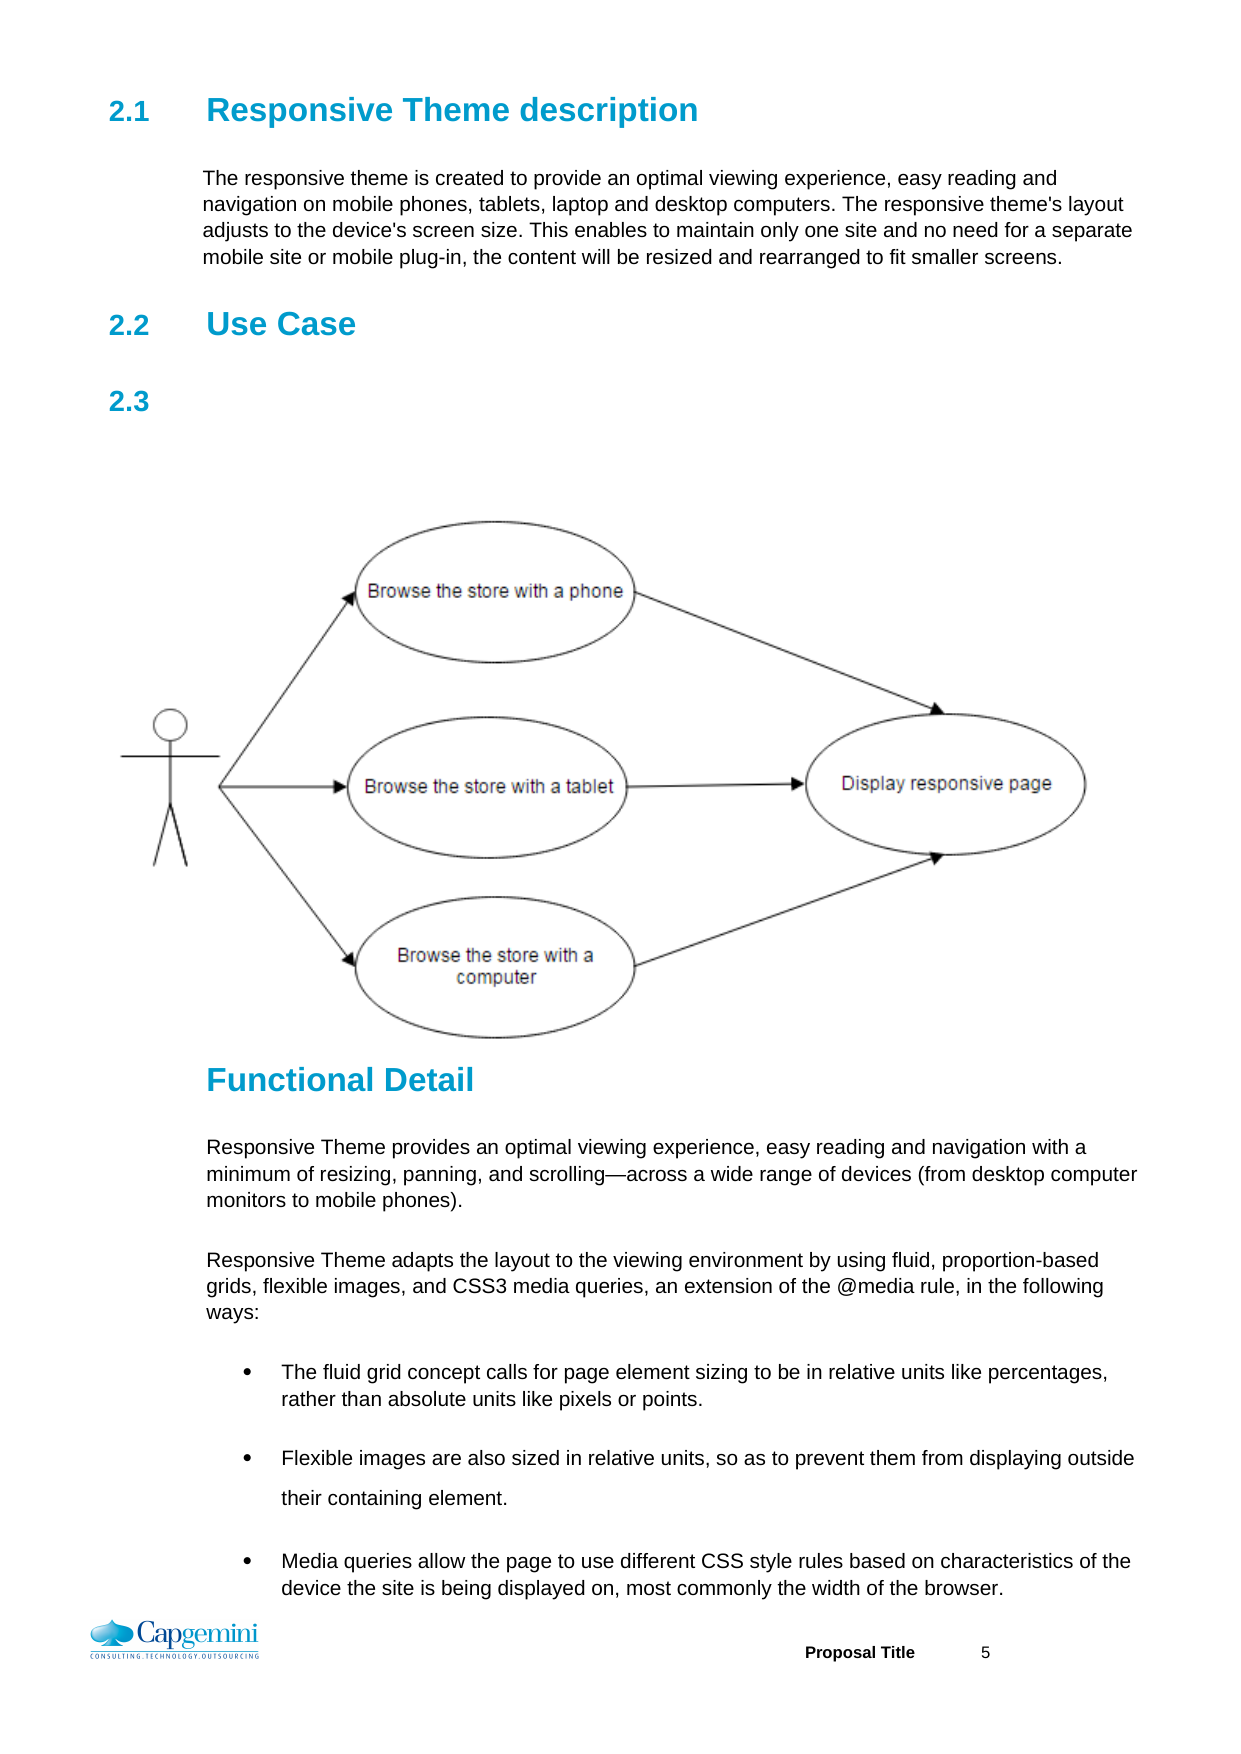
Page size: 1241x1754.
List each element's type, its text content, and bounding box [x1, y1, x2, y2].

subtitle Responsive Theme provides an optimal viewing experience, easy reading and navigation with a minimum of resizing, panning, and scrolling—across a wide range of devices (from desktop computer monitors to mobile phones). [206, 1135, 1150, 1212]
subtitle Use Case [109, 304, 1150, 343]
picture [108, 476, 1120, 1056]
subtitle Responsive Theme adapts the layout to the viewing environment by using fluid, proportion-based grids, flexible images, and CSS3 media queries, an extension of the @media rule, in the following ways: [206, 1247, 1150, 1324]
subtitle The responsive theme is created to provide an optimal viewing experience, easy reading and navigation on mobile phones, tablets, laptop and desktop computers. The responsive theme's layout adjusts to the device's screen size. This enables to maintain only one site and no need for a separate mobile site or mobile plug-in, the content will be resized and rearranged to fit smaller screens. [202, 166, 1150, 268]
subtitle Media queries allow the page to use different CSS style rules based on characteristics of the device the site is being displayed on, most commonly the width of the browser. [244, 1549, 1150, 1600]
subtitle The fluid grid concept calls for page element sizing to be in relative units like percentages, rather than absolute units like pixels or points. [244, 1360, 1150, 1410]
subtitle Responsive Theme description [109, 90, 1150, 128]
picture [90, 1619, 259, 1659]
subtitle Flexible images are also sized in relative units, so as to prevent them from displaying outside their containing element. [244, 1446, 1150, 1512]
